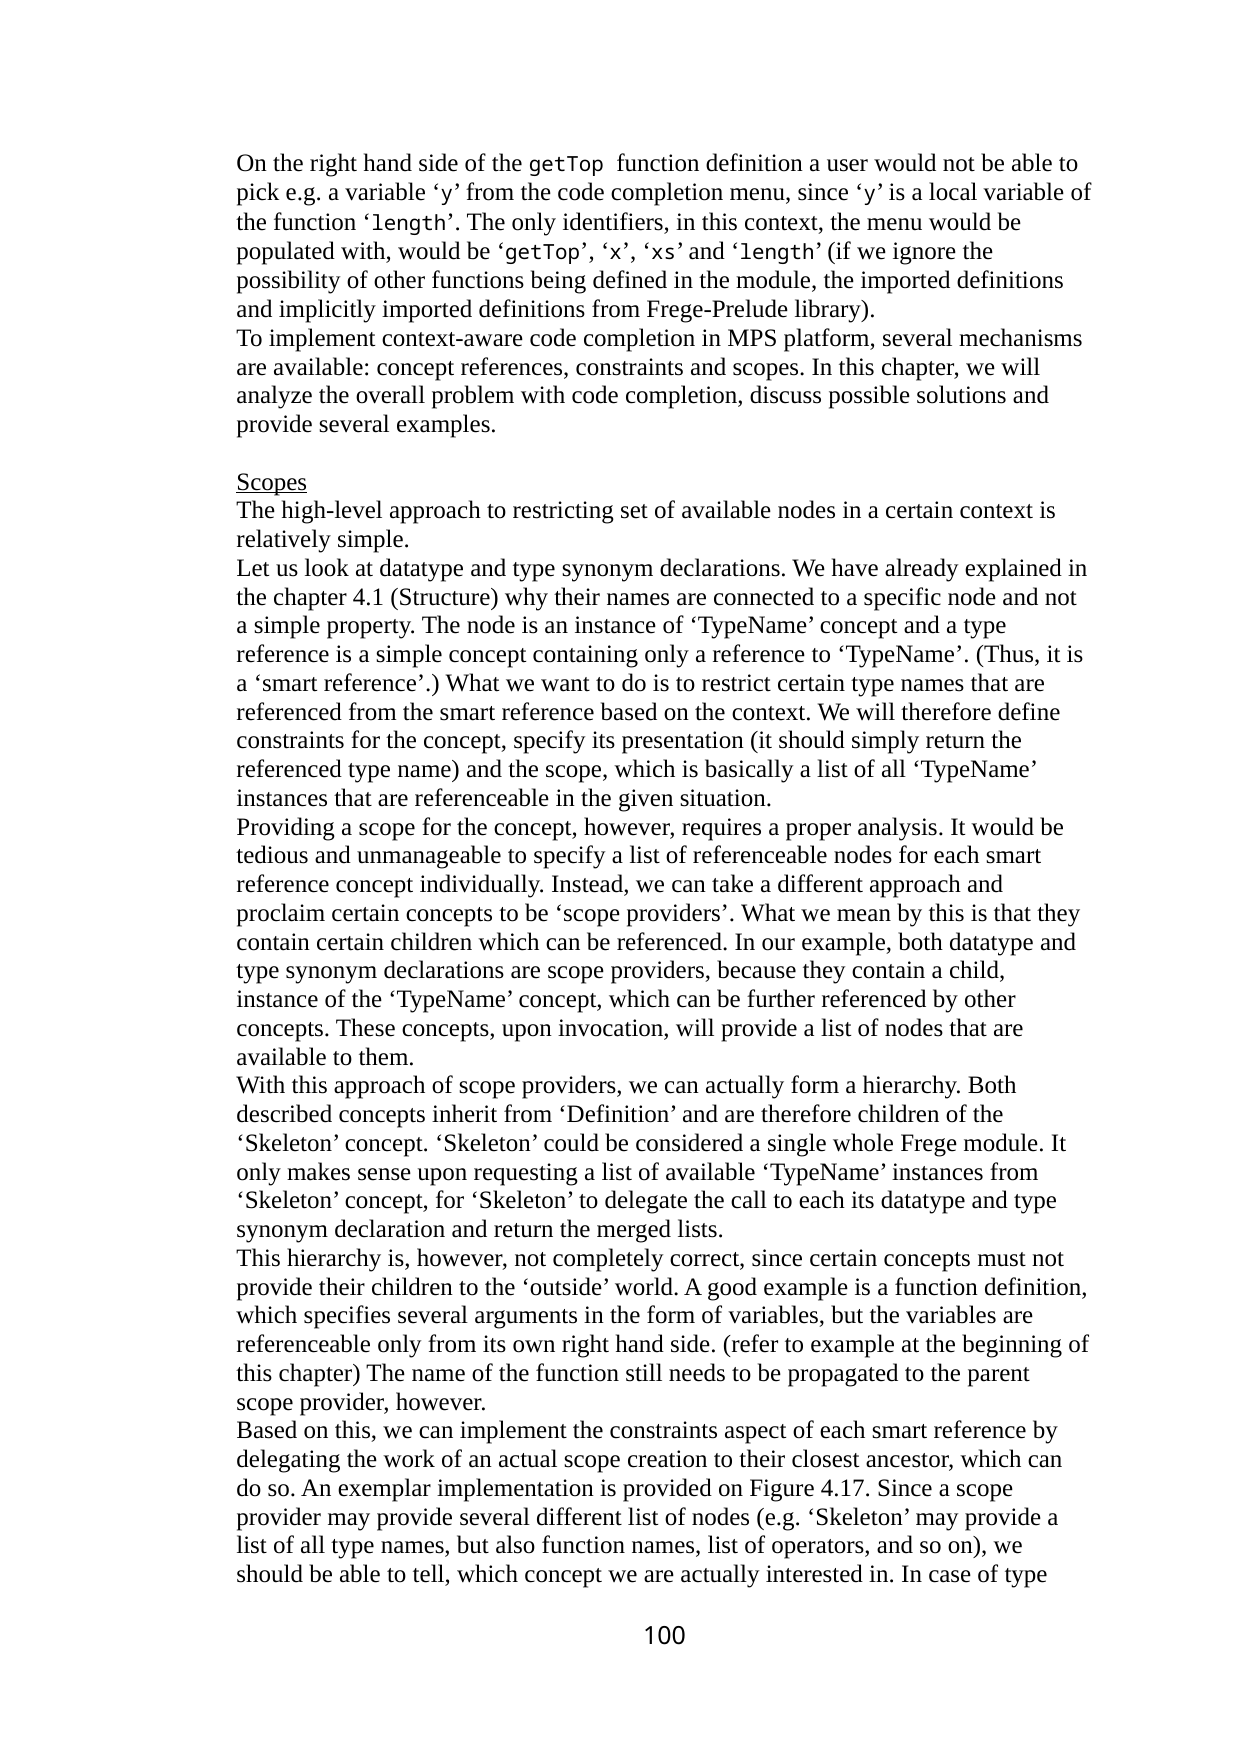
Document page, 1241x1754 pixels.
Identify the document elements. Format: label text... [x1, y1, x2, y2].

text Providing a scope for the concept, however, requires a proper analysis. It would be tedious and unmanageable to specify a list of referenceable nodes for each smart reference concept individually. Instead, we can take a different approach and proclaim certain concepts to be ‘scope providers’. What we mean by this is that they contain certain children which can be referenced. In our example, both datatype and type synonym declarations are scope providers, because they contain a child, instance of the ‘TypeName’ concept, which can be further referenced by other concepts. These concepts, upon invocation, will provide a list of nodes that are available to them. [236, 812, 1092, 1071]
text Scopes [236, 467, 1092, 496]
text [236, 1416, 1092, 1588]
text The high-level approach to restricting set of available nodes in a certain context is relatively simple. [236, 496, 1092, 553]
text Let us look at datatype and type synonym declarations. We have already explained in the chapter 4.1 (Structure) why their names are connected to a specific node and not a simple property. The node is an instance of ‘TypeName’ concept and a type reference is a simple concept containing only a reference to ‘TypeName’. (Thus, it is a ‘smart reference’.) What we want to do is to restrict certain type names that are referenced from the smart reference based on the context. We will therefore define constraints for the concept, specify its presentation (it should simply return the referenced type name) and the scope, which is basically a list of all ‘TypeName’ instances that are referenceable in the given situation. [236, 553, 1092, 812]
text To implement context-aware code completion in MPS platform, several mechanisms are available: concept references, constraints and scopes. In this chapter, we will analyze the overall problem with code completion, discuss possible solutions and provide several examples. [236, 323, 1092, 438]
text On the right hand side of the getTop function definition a user would not be able to pick e.g. a variable ‘y’ from the code completion menu, since ‘y’ is a local variable of the function ‘length’. The only identifiers, in this context, the menu would be populated with, would be ‘getTop’, ‘x’, ‘xs’ and ‘length’ (if we ignore the possibility of other functions being defined in the module, the imported definitions and implicitly imported definitions from Frege-Prelude library). [236, 148, 1092, 323]
text This hierarchy is, however, not completely correct, since certain concepts must not provide their children to the ‘outside’ world. A good example is a function definition, which specifies several arguments in the form of variables, but the variables are referenceable only from its own right hand side. (refer to example at the beginning of this chapter) The name of the function still needs to be propagated to the parent scope provider, however. [236, 1243, 1092, 1416]
text With this approach of scope providers, we can actually form a hierarchy. Both described concepts inherit from ‘Definition’ and are therefore children of the ‘Skeleton’ concept. ‘Skeleton’ could be considered a single whole Frege module. It only makes sense upon requesting a list of available ‘TypeName’ instances from ‘Skeleton’ concept, for ‘Skeleton’ to delegate the call to each its datatype and type synonym declaration and return the merged lists. [236, 1071, 1092, 1243]
